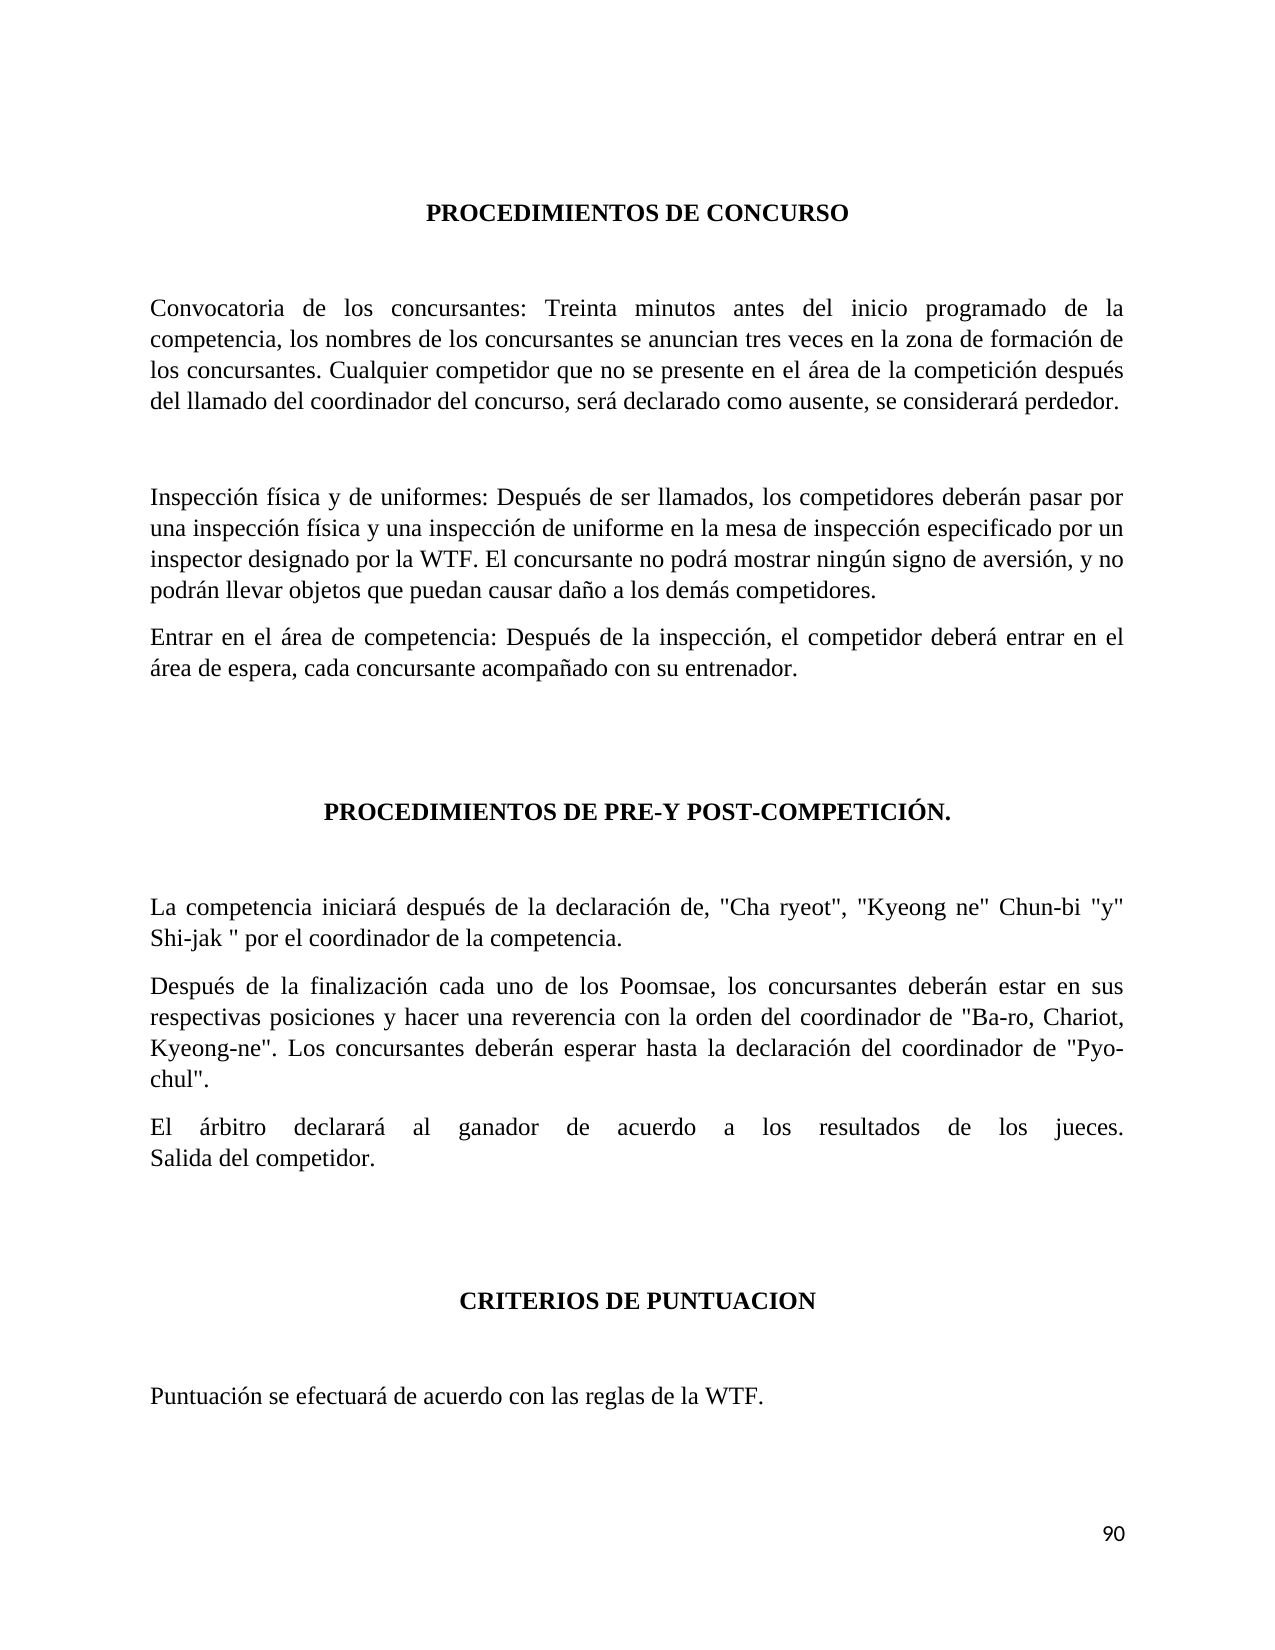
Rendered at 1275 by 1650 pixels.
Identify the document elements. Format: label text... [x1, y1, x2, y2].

text Después de la finalización cada uno de los Poomsae, los concursantes deberán estar en sus respectivas posiciones y hacer una reverencia con la orden del coordinador de "Ba-ro, Chariot, Kyeong-ne". Los concursantes deberán esperar hasta la declaración del coordinador de "Pyo-chul". [150, 971, 1125, 1093]
text PROCEDIMIENTOS DE PRE-Y POST-COMPETICIÓN. [150, 797, 1125, 825]
text Puntuación se efectuará de acuerdo con las reglas de la WTF. [150, 1381, 1125, 1410]
text Inspección física y de uniformes: Después de ser llamados, los competidores deberán pasar por una inspección física y una inspección de uniforme en la mesa de inspección especificado por un inspector designado por la WTF. El concursante no podrá mostrar ningún signo de aversión, y no podrán llevar objetos que puedan causar daño a los demás competidores. [150, 482, 1125, 603]
text La competencia iniciará después de la declaración de, "Cha ryeot", "Kyeong ne" Chun-bi "y" Shi-jak " por el coordinador de la competencia. [150, 892, 1125, 952]
text PROCEDIMIENTOS DE CONCURSO [150, 198, 1125, 226]
text Convocatoria de los concursantes: Treinta minutos antes del inicio programado de la competencia, los nombres de los concursantes se anuncian tres veces en la zona de formación de los concursantes. Cualquier competidor que no se presente en el área de la competición después del llamado del coordinador del concurso, será declarado como ausente, se considerará perdedor. [150, 293, 1125, 415]
text El árbitro declarará al ganador de acuerdo a los resultados de los jueces. Salida del competidor. [150, 1112, 1125, 1171]
text CRITERIOS DE PUNTUACION [150, 1286, 1125, 1314]
text Entrar en el área de competencia: Después de la inspección, el competidor deberá entrar en el área de espera, cada concursante acompañado con su entrenador. [150, 622, 1125, 682]
